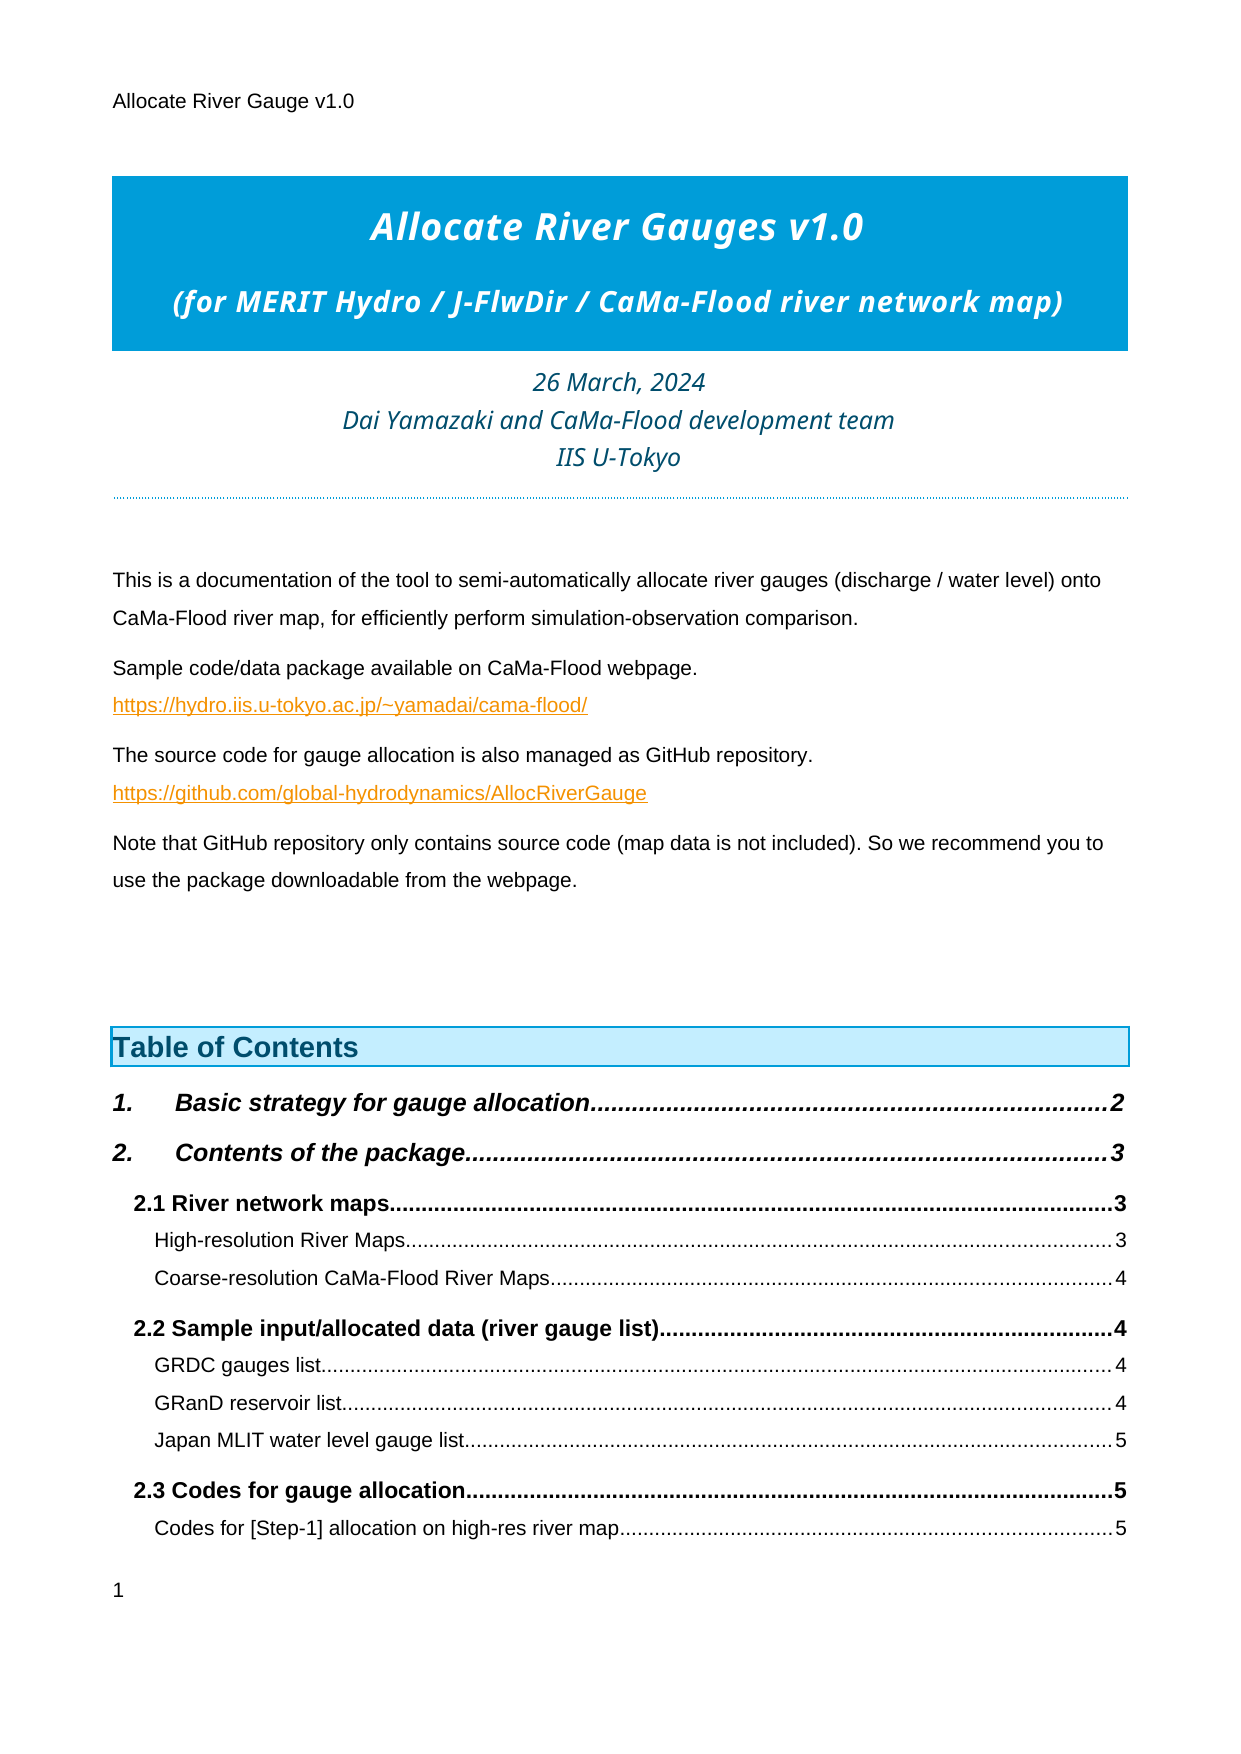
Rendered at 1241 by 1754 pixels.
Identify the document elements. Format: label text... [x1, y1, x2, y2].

text The source code for gauge allocation is also managed as GitHub repository. https://github.com/global-hydrodynamics/AllocRiverGauge [112, 736, 1128, 811]
text Note that GitHub repository only contains source code (map data is not included). So we recommend you to use the package downloadable from the webpage. [112, 824, 1128, 899]
subtitle 26 March, 2024 Dai Yamazaki and CaMa-Flood development team IIS U-Tokyo [112, 363, 1128, 499]
text This is a documentation of the tool to semi-automatically allocate river gauges (discharge / water level) onto CaMa-Flood river map, for efficiently perform simulation-observation comparison. [112, 561, 1128, 636]
text Sample code/data package available on CaMa-Flood webpage. https://hydro.iis.u-tokyo.ac.jp/~yamadai/cama-flood/ [112, 649, 1128, 724]
title Allocate River Gauges v1.0 (for MERIT Hydro / J-FlwDir / CaMa-Flood river network map) [112, 177, 1128, 351]
